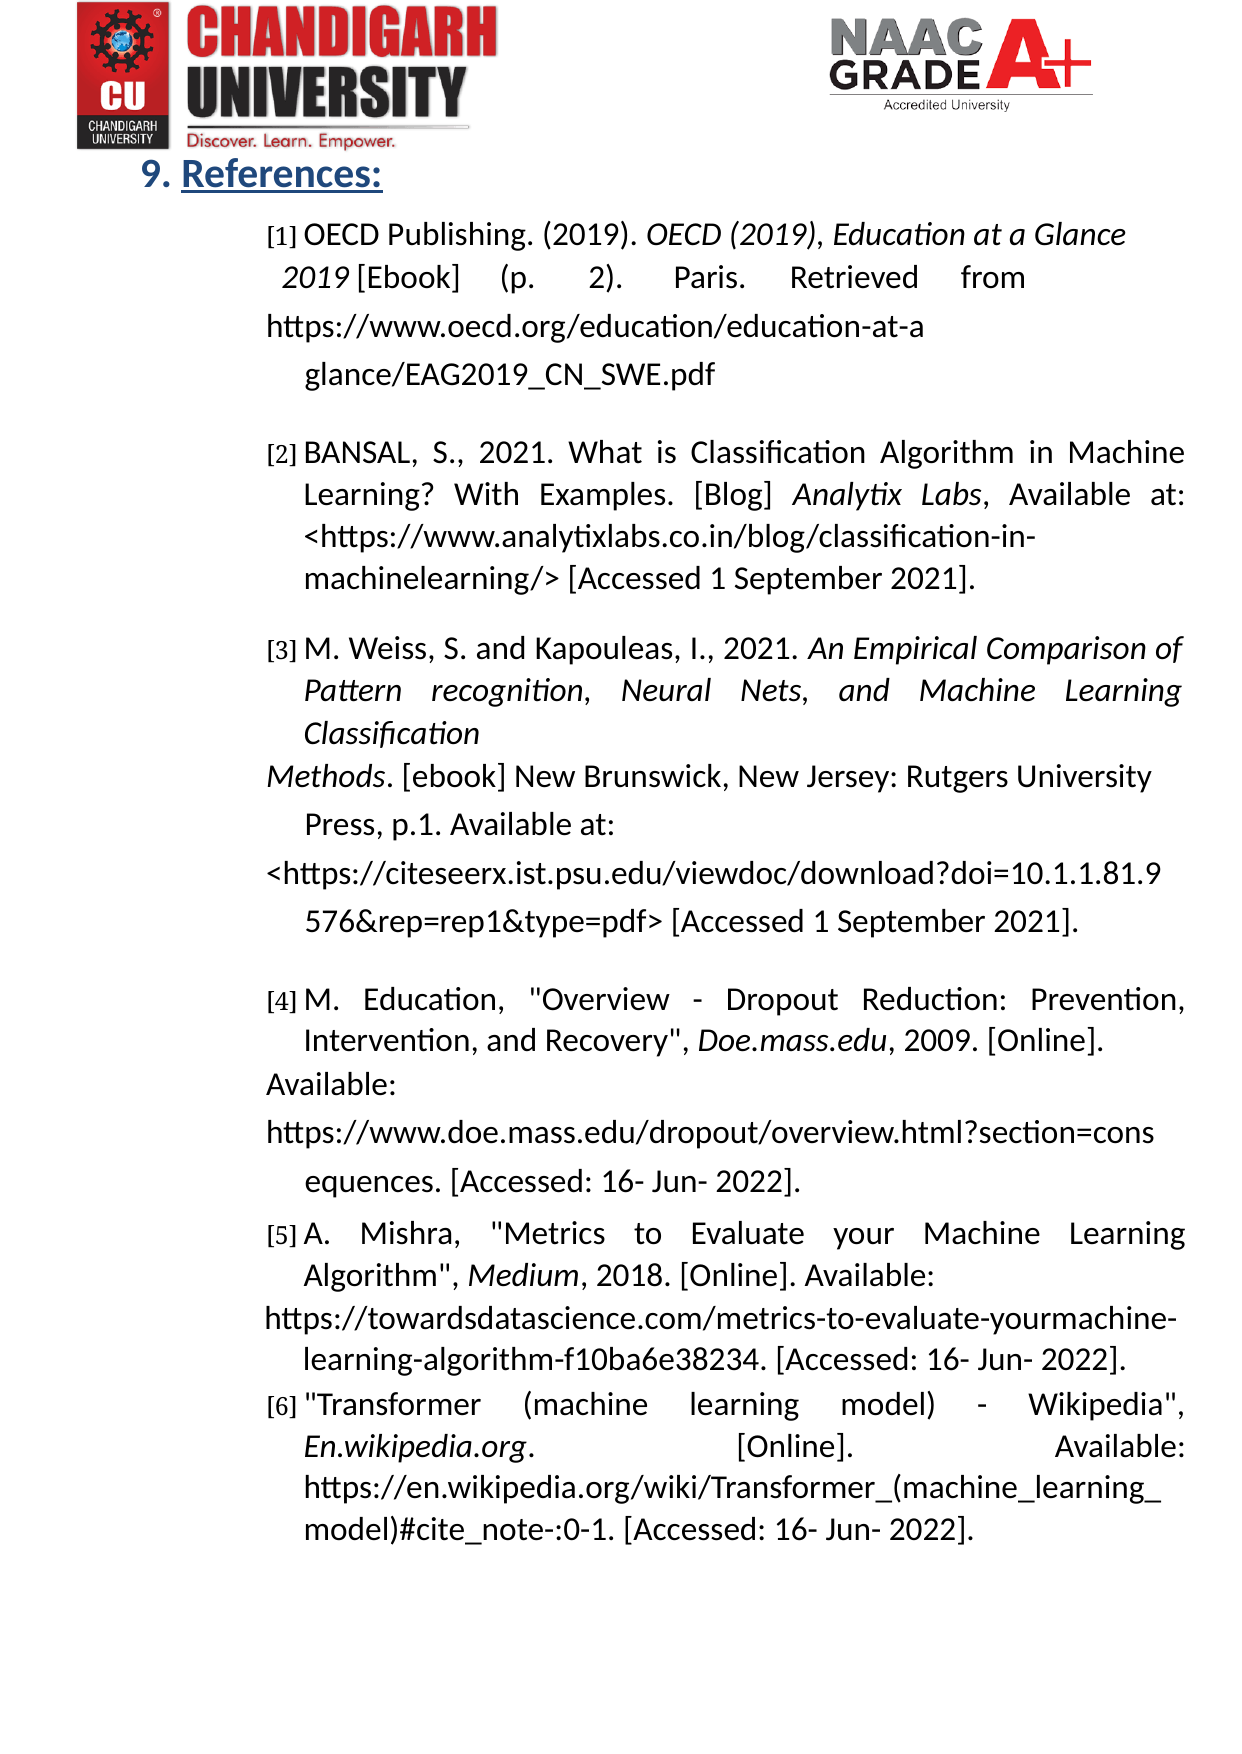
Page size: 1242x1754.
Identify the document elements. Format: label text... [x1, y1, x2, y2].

picture [829, 17, 1093, 112]
text Available: [266, 1062, 1186, 1103]
list BANSAL, S., 2021. What is Classification Algorithm in Machine Learning? With Examples. [Blog] Analytix Labs, Available at: <https://www.analytixlabs.co.in/blog/classification-in-machinelearning/> [Accessed 1 September 2021]. [266, 431, 1186, 597]
picture [75, 0, 499, 153]
text https://towardsdatascience.com/metrics-to-evaluate-yourmachine-learning-algorithm-f10ba6e38234. [Accessed: 16- Jun- 2022]. [264, 1297, 1193, 1379]
list OECD Publishing. (2019). OECD (2019), Education at a Glance [266, 213, 1186, 254]
text Methods. [ebook] New Brunswick, New Jersey: Rutgers University Press, p.1. Available at: [266, 754, 1186, 844]
text <https://citeseerx.ist.psu.edu/viewdoc/download?doi=10.1.1.81.9 576&rep=rep1&type=pdf> [Accessed 1 September 2021]. [266, 852, 1186, 941]
text 2019 [Ebook] (p. 2). Paris. Retrieved from [139, 256, 1193, 297]
list M. Education, "Overview - Dropout Reduction: Prevention, Intervention, and Recovery", Doe.mass.edu, 2009. [Online]. [266, 977, 1186, 1060]
list M. Weiss, S. and Kapouleas, I., 2021. An Empirical Comparison of Pattern recognition, Neural Nets, and Machine Learning Classification [266, 627, 1186, 752]
text https://www.oecd.org/education/education-at-a glance/EAG2019_CN_SWE.pdf [266, 305, 1186, 394]
text https://www.doe.mass.edu/dropout/overview.html?section=cons equences. [Accessed: 16- Jun- 2022]. [266, 1111, 1186, 1201]
list A. Mishra, "Metrics to Evaluate your Machine Learning Algorithm", Medium, 2018. [Online]. Available: [266, 1212, 1186, 1294]
list "Transformer (machine learning model) - Wikipedia", En.wikipedia.org. [Online]. Available: https://en.wikipedia.org/wiki/Transformer_(machine_learning_ model)#cite_note-:0-1. [Accessed: 16- Jun- 2022]. [266, 1383, 1186, 1549]
text 9. References: [139, 147, 1193, 198]
